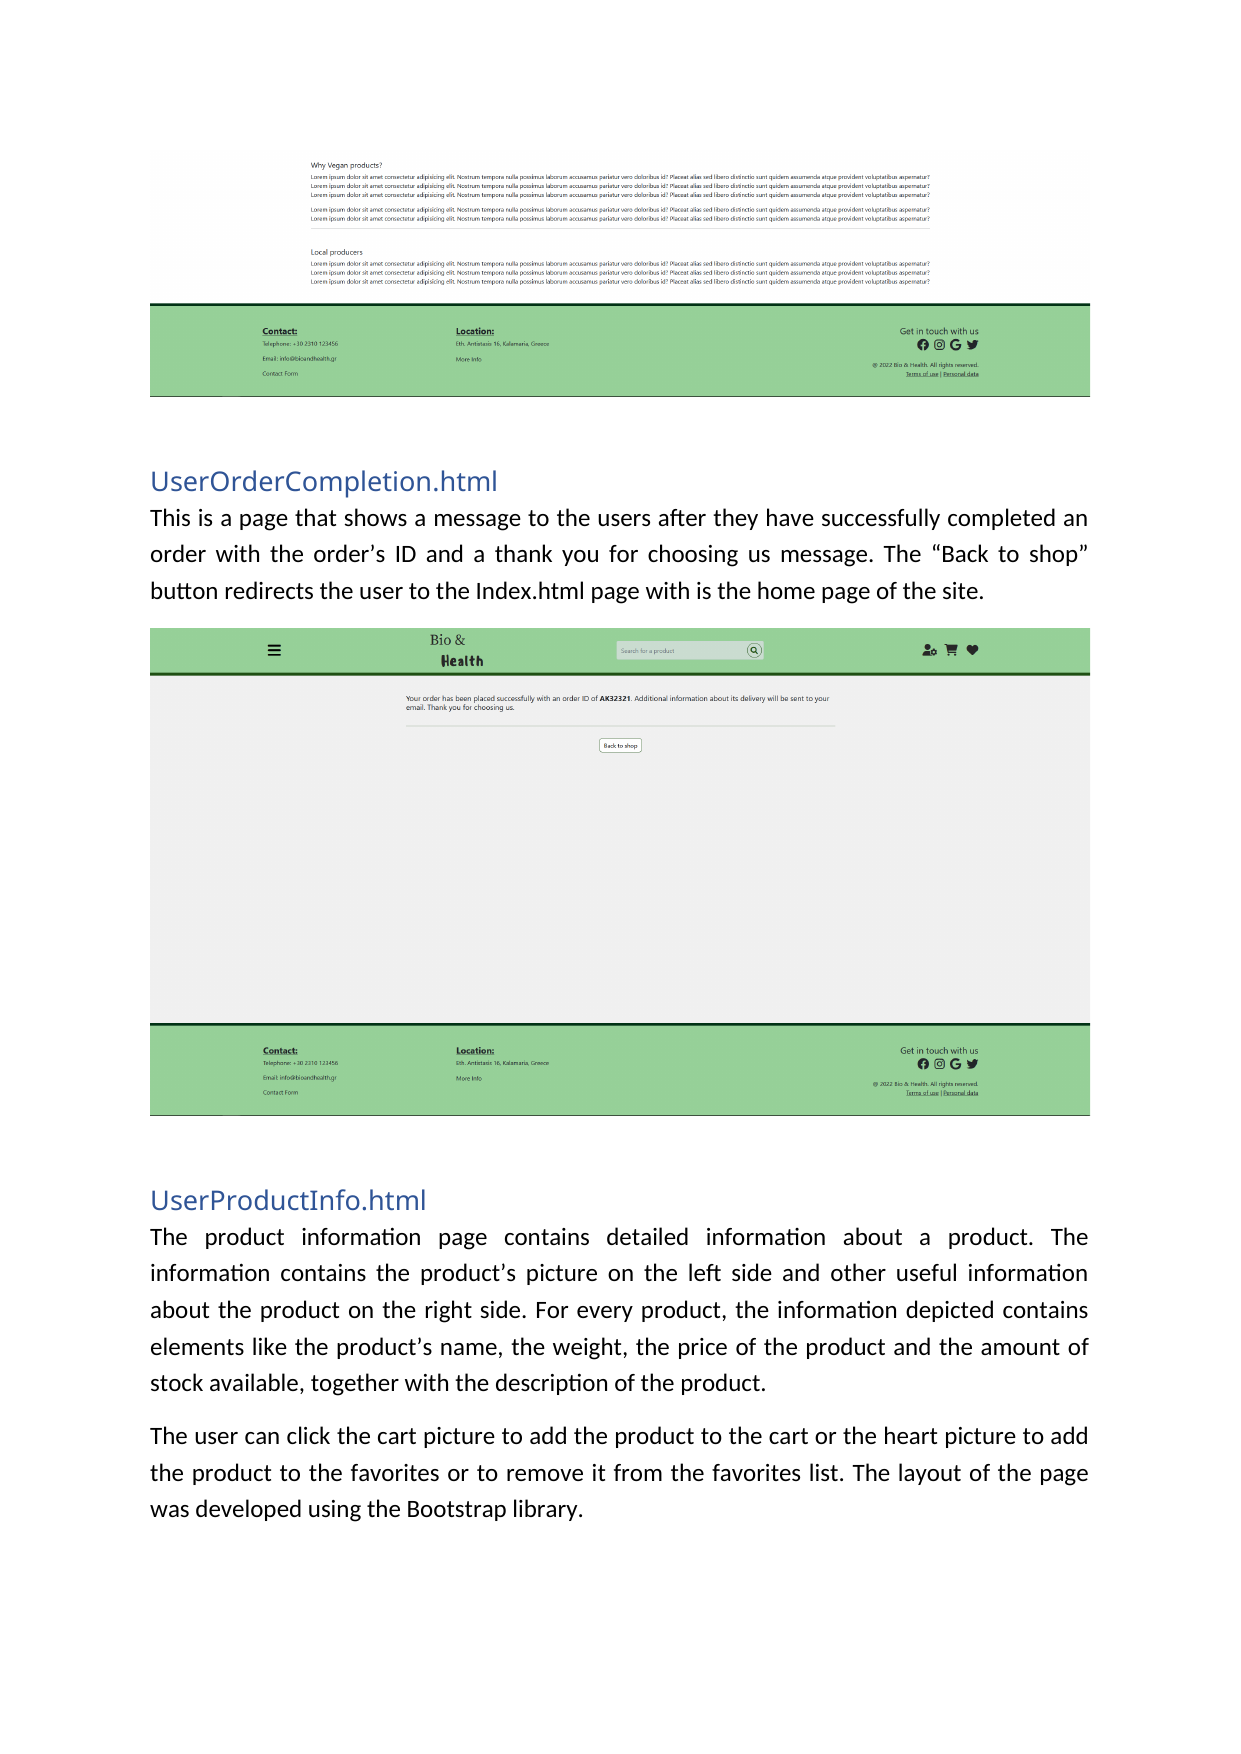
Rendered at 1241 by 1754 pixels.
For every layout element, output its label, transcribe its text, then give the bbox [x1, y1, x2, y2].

text This is a page that shows a message to the users after they have successfully completed an order with the order’s ID and a thank you for choosing us message. The “Back to shop” button redirects the user to the Index.html page with is the home page of the site. [150, 502, 1090, 606]
picture [150, 628, 1091, 1116]
text The product information page contains detailed information about a product. Τhe information contains the product’s picture on the left side and other useful information about the product on the right side. For every product, the information depicted contains elements like the product’s name, the weight, the price of the product and the amount of stock available, together with the description of the product. [150, 1221, 1090, 1398]
picture [150, 150, 1091, 397]
subtitle UserProductInfo.html [150, 1181, 1090, 1218]
text The user can click the cart picture to add the product to the cart or the heart picture to add the product to the favorites or to remove it from the favorites list. The layout of the page was developed using the Bootstrap library. [150, 1420, 1090, 1524]
subtitle UserOrderCompletion.html [150, 462, 1090, 499]
